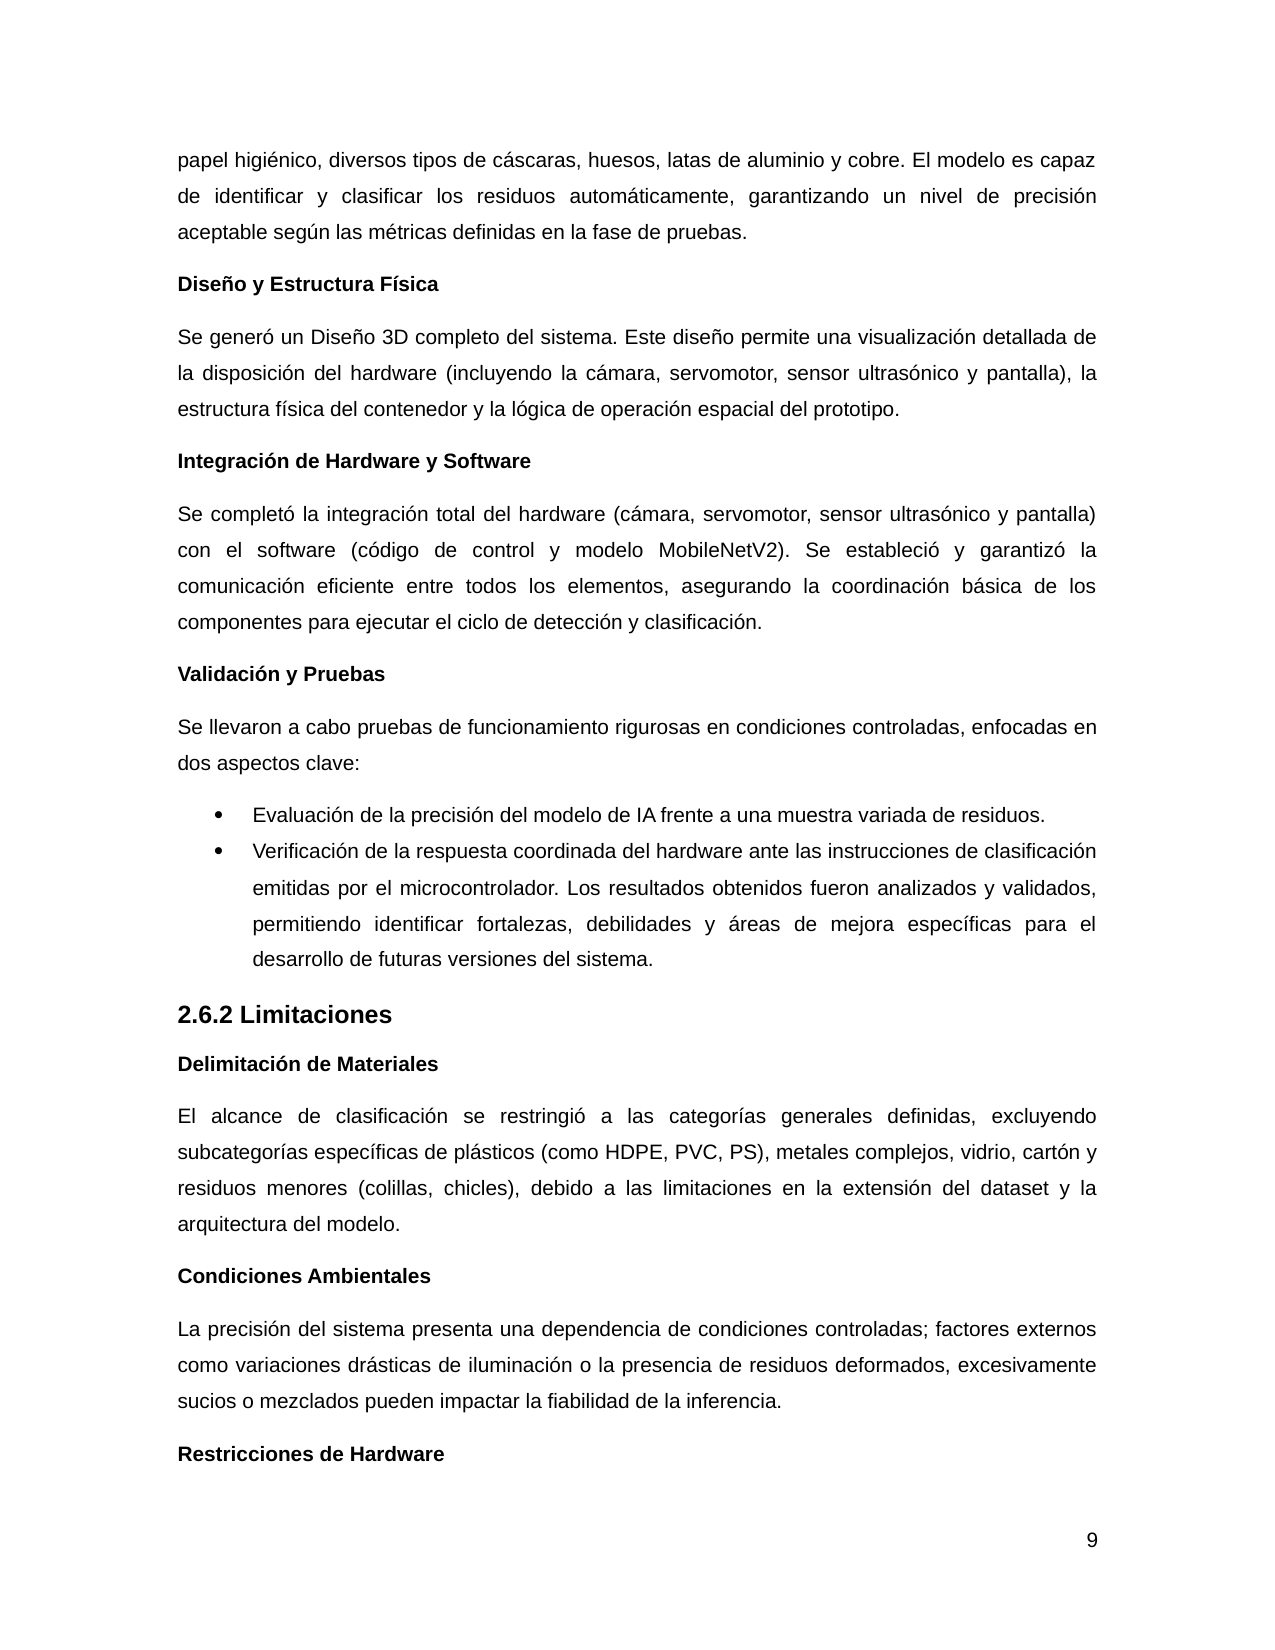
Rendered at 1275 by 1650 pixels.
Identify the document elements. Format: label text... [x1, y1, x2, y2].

text Restricciones de Hardware [177, 1441, 1098, 1465]
text 2.6.2 Limitaciones [177, 1000, 1098, 1029]
list Verificación de la respuesta coordinada del hardware ante las instrucciones de clasificación emitidas por el microcontrolador. Los resultados obtenidos fueron analizados y validados, permitiendo identificar fortalezas, debilidades y áreas de mejora específicas para el desarrollo de futuras versiones del sistema. [215, 839, 1098, 971]
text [177, 148, 1098, 243]
text La precisión del sistema presenta una dependencia de condiciones controladas; factores externos como variaciones drásticas de iluminación o la presencia de residuos deformados, excesivamente sucios o mezclados pueden impactar la fiabilidad de la inferencia. [177, 1317, 1098, 1413]
text Condiciones Ambientales [177, 1264, 1098, 1288]
text Integración de Hardware y Software [177, 449, 1098, 473]
text El alcance de clasificación se restringió a las categorías generales definidas, excluyendo subcategorías específicas de plásticos (como HDPE, PVC, PS), metales complejos, vidrio, cartón y residuos menores (colillas, chicles), debido a las limitaciones en la extensión del dataset y la arquitectura del modelo. [177, 1104, 1098, 1236]
text Se generó un Diseño 3D completo del sistema. Este diseño permite una visualización detallada de la disposición del hardware (incluyendo la cámara, servomotor, sensor ultrasónico y pantalla), la estructura física del contenedor y la lógica de operación espacial del prototipo. [177, 325, 1098, 421]
text Se completó la integración total del hardware (cámara, servomotor, sensor ultrasónico y pantalla) con el software (código de control y modelo MobileNetV2). Se estableció y garantizó la comunicación eficiente entre todos los elementos, asegurando la coordinación básica de los componentes para ejecutar el ciclo de detección y clasificación. [177, 502, 1098, 633]
list Evaluación de la precisión del modelo de IA frente a una muestra variada de residuos. [215, 803, 1098, 827]
text Se llevaron a cabo pruebas de funcionamiento rigurosas en condiciones controladas, enfocadas en dos aspectos clave: [177, 715, 1098, 775]
text Diseño y Estructura Física [177, 272, 1098, 296]
text Validación y Pruebas [177, 662, 1098, 686]
text Delimitación de Materiales [177, 1051, 1098, 1075]
